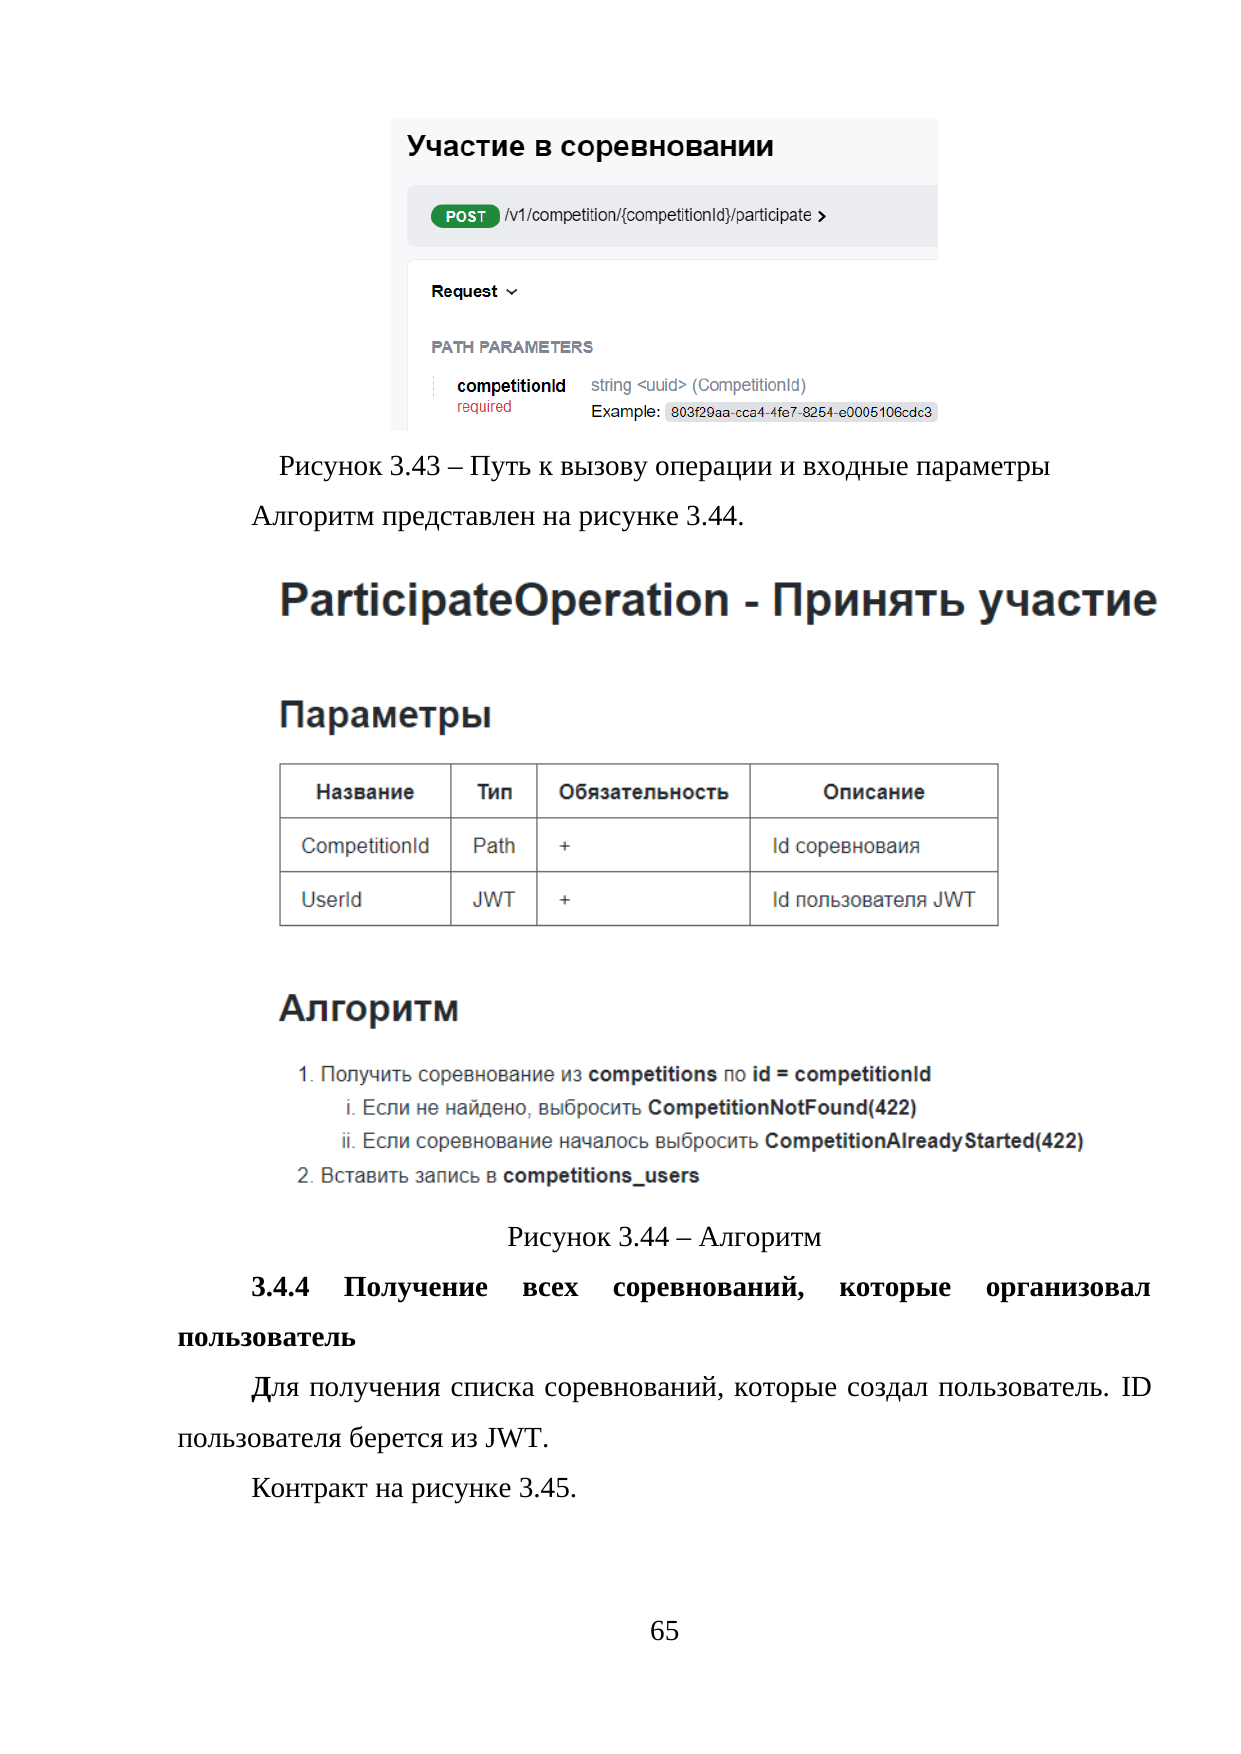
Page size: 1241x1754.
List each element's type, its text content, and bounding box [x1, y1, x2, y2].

text 3.4.4 Получение всех соревнований, которые организовал пользователь [177, 1269, 1152, 1353]
text Рисунок 3.43 – Путь к вызову операции и входные параметры [177, 448, 1152, 481]
text Алгоритм представлен на рисунке 3.44. [177, 498, 1152, 532]
picture [390, 118, 938, 431]
text Для получения списка соревнований, которые создал пользователь. ID пользователя берется из JWT. [177, 1369, 1152, 1453]
text Рисунок 3.44 – Алгоритм [177, 1219, 1152, 1252]
text Контракт на рисунке 3.45. [177, 1470, 1152, 1504]
picture [251, 548, 1176, 1202]
